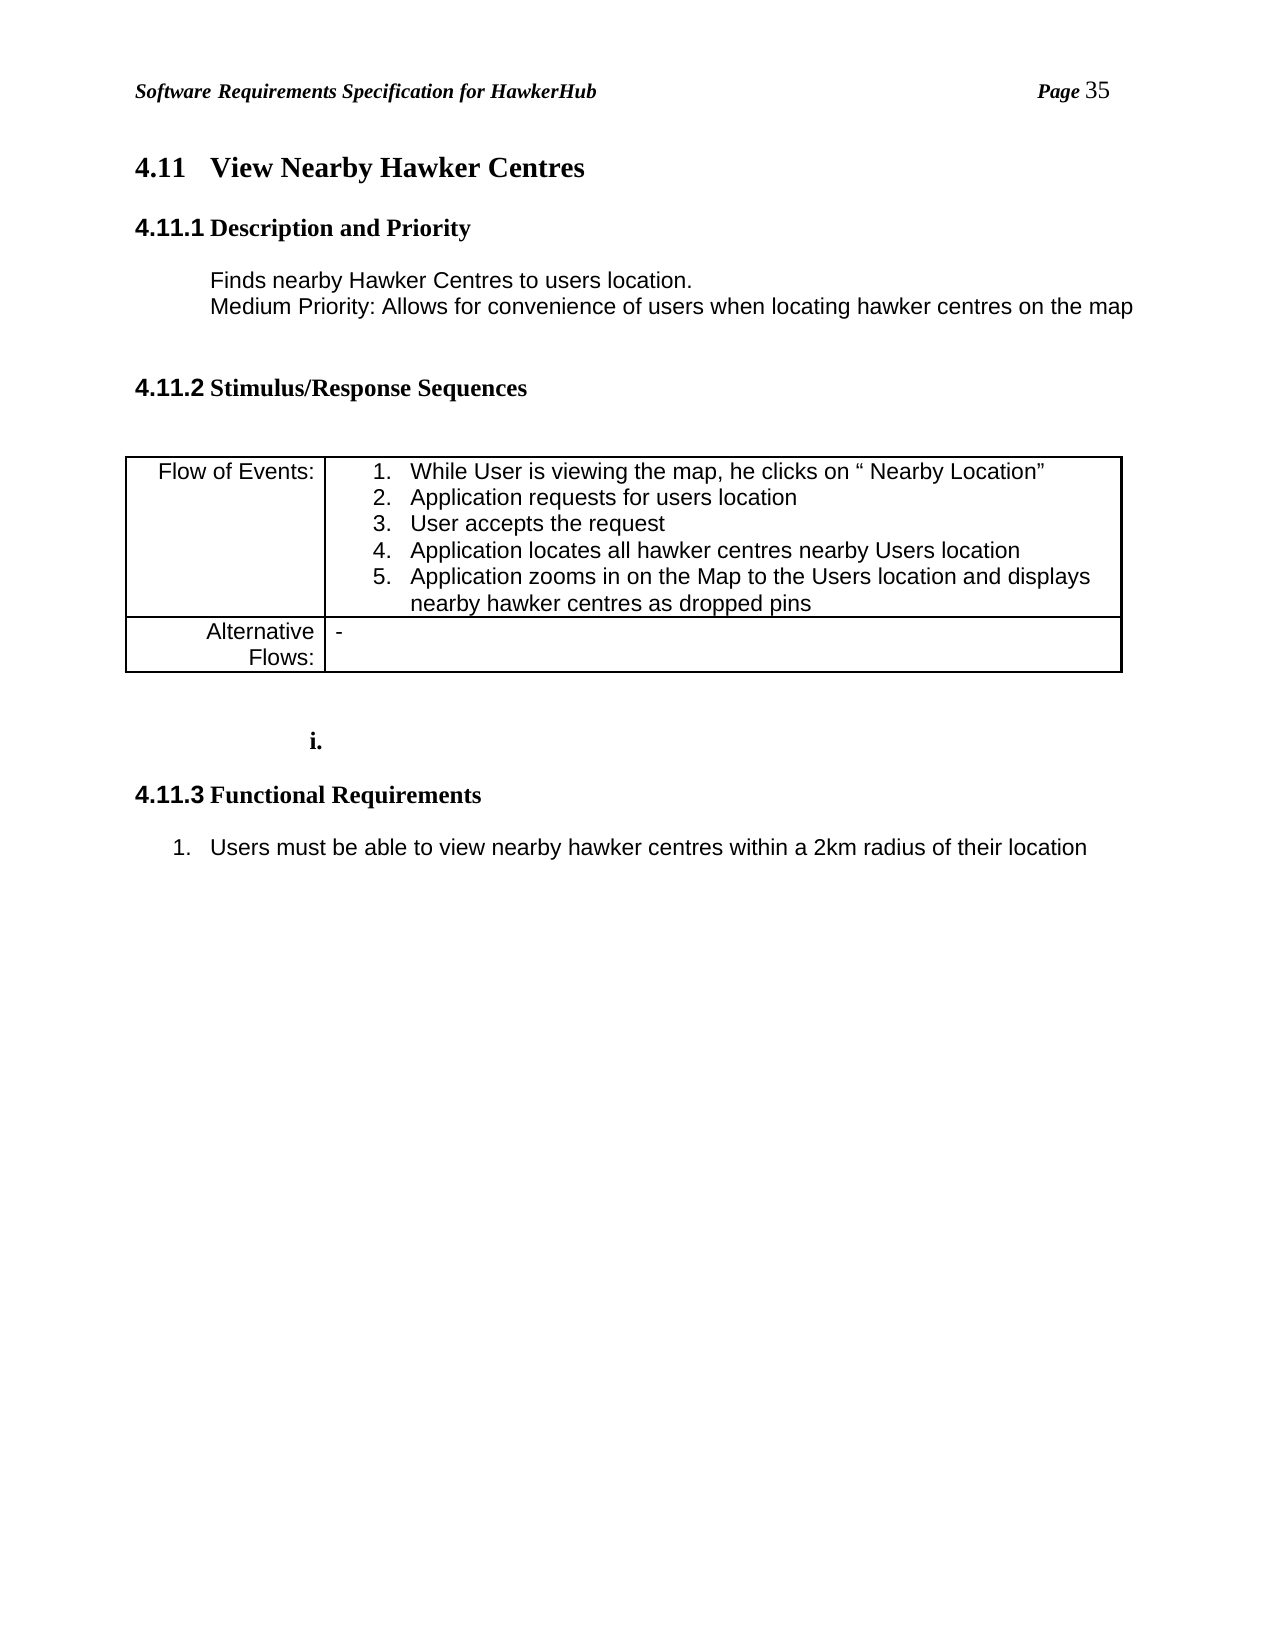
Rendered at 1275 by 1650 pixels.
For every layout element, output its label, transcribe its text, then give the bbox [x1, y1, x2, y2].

text Medium Priority: Allows for convenience of users when locating hawker centres on the map [210, 293, 1140, 319]
table_cell Alternative Flows: [127, 618, 324, 671]
subtitle Stimulus/Response Sequences [135, 373, 1140, 402]
subtitle Description and Priority [135, 213, 1140, 242]
table_cell - [326, 618, 1120, 671]
subtitle View Nearby Hawker Centres [135, 150, 1140, 183]
list Users must be able to view nearby hawker centres within a 2km radius of their location [172, 834, 1140, 860]
table_header While User is viewing the map, he clicks on “ Nearby Location” Application requests for users location User accepts the request Application locates all hawker centres nearby Users location Application zooms in on the Map to the Users location and displays nearby hawker centres as dropped pins [326, 458, 1120, 616]
table_header Flow of Events: [127, 458, 324, 616]
text Finds nearby Hawker Centres to users location. [210, 267, 1140, 293]
subtitle Functional Requirements [135, 780, 1140, 809]
